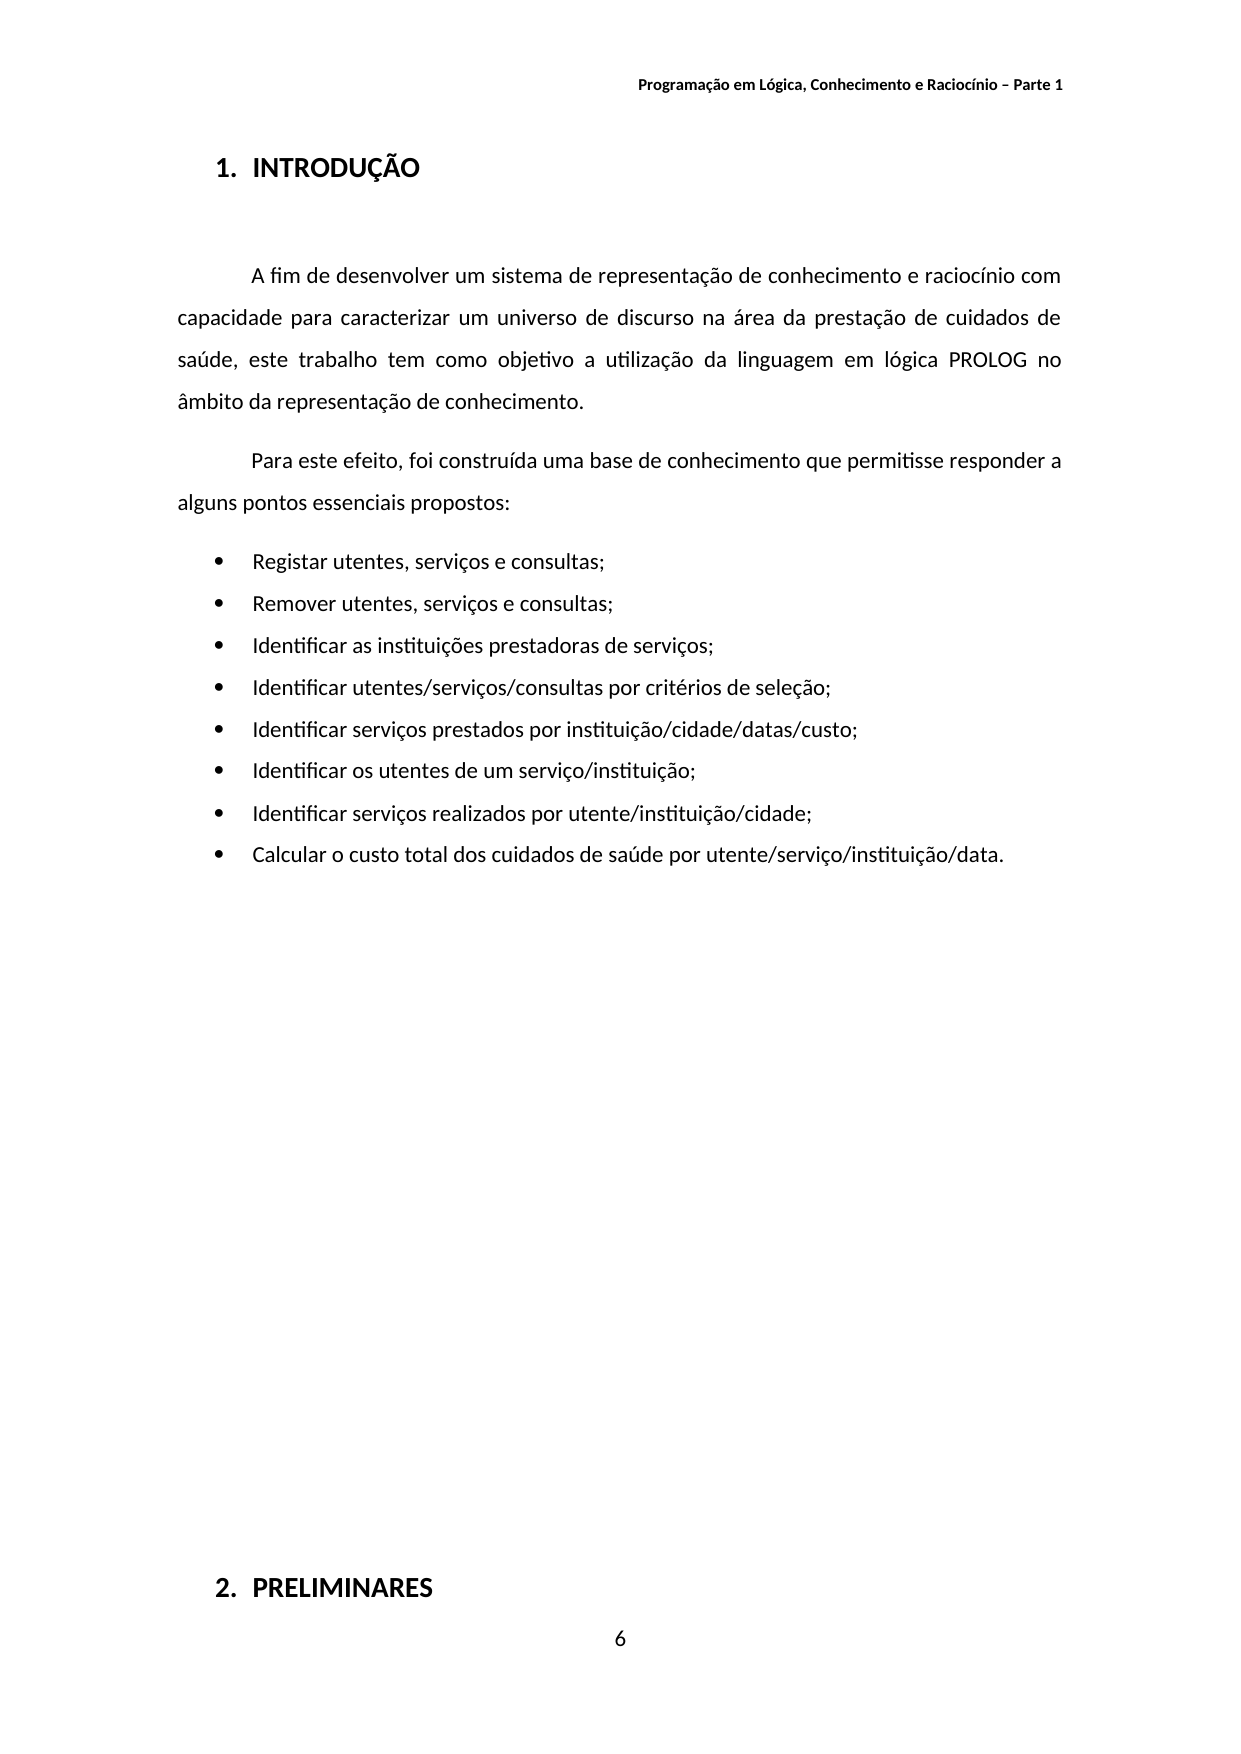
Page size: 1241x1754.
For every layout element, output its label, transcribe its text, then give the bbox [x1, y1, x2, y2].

text Para este efeito, foi construída uma base de conhecimento que permitisse responder a alguns pontos essenciais propostos: [177, 446, 1063, 516]
text A fim de desenvolver um sistema de representação de conhecimento e raciocínio com capacidade para caracterizar um universo de discurso na área da prestação de cuidados de saúde, este trabalho tem como objetivo a utilização da linguagem em lógica PROLOG no âmbito da representação de conhecimento. [177, 262, 1063, 416]
list Identificar serviços prestados por instituição/cidade/datas/custo; [215, 715, 1063, 743]
list Registar utentes, serviços e consultas; [215, 547, 1063, 575]
list Identificar as instituições prestadoras de serviços; [215, 631, 1063, 659]
list PRELIMINARES [215, 1569, 1063, 1604]
list Identificar utentes/serviços/consultas por critérios de seleção; [215, 673, 1063, 701]
list Identificar serviços realizados por utente/instituição/cidade; [215, 799, 1063, 827]
list INTRODUÇÃO [215, 149, 1063, 184]
list Calcular o custo total dos cuidados de saúde por utente/serviço/instituição/data. [215, 841, 1063, 869]
list Remover utentes, serviços e consultas; [215, 589, 1063, 617]
list Identificar os utentes de um serviço/instituição; [215, 757, 1063, 785]
